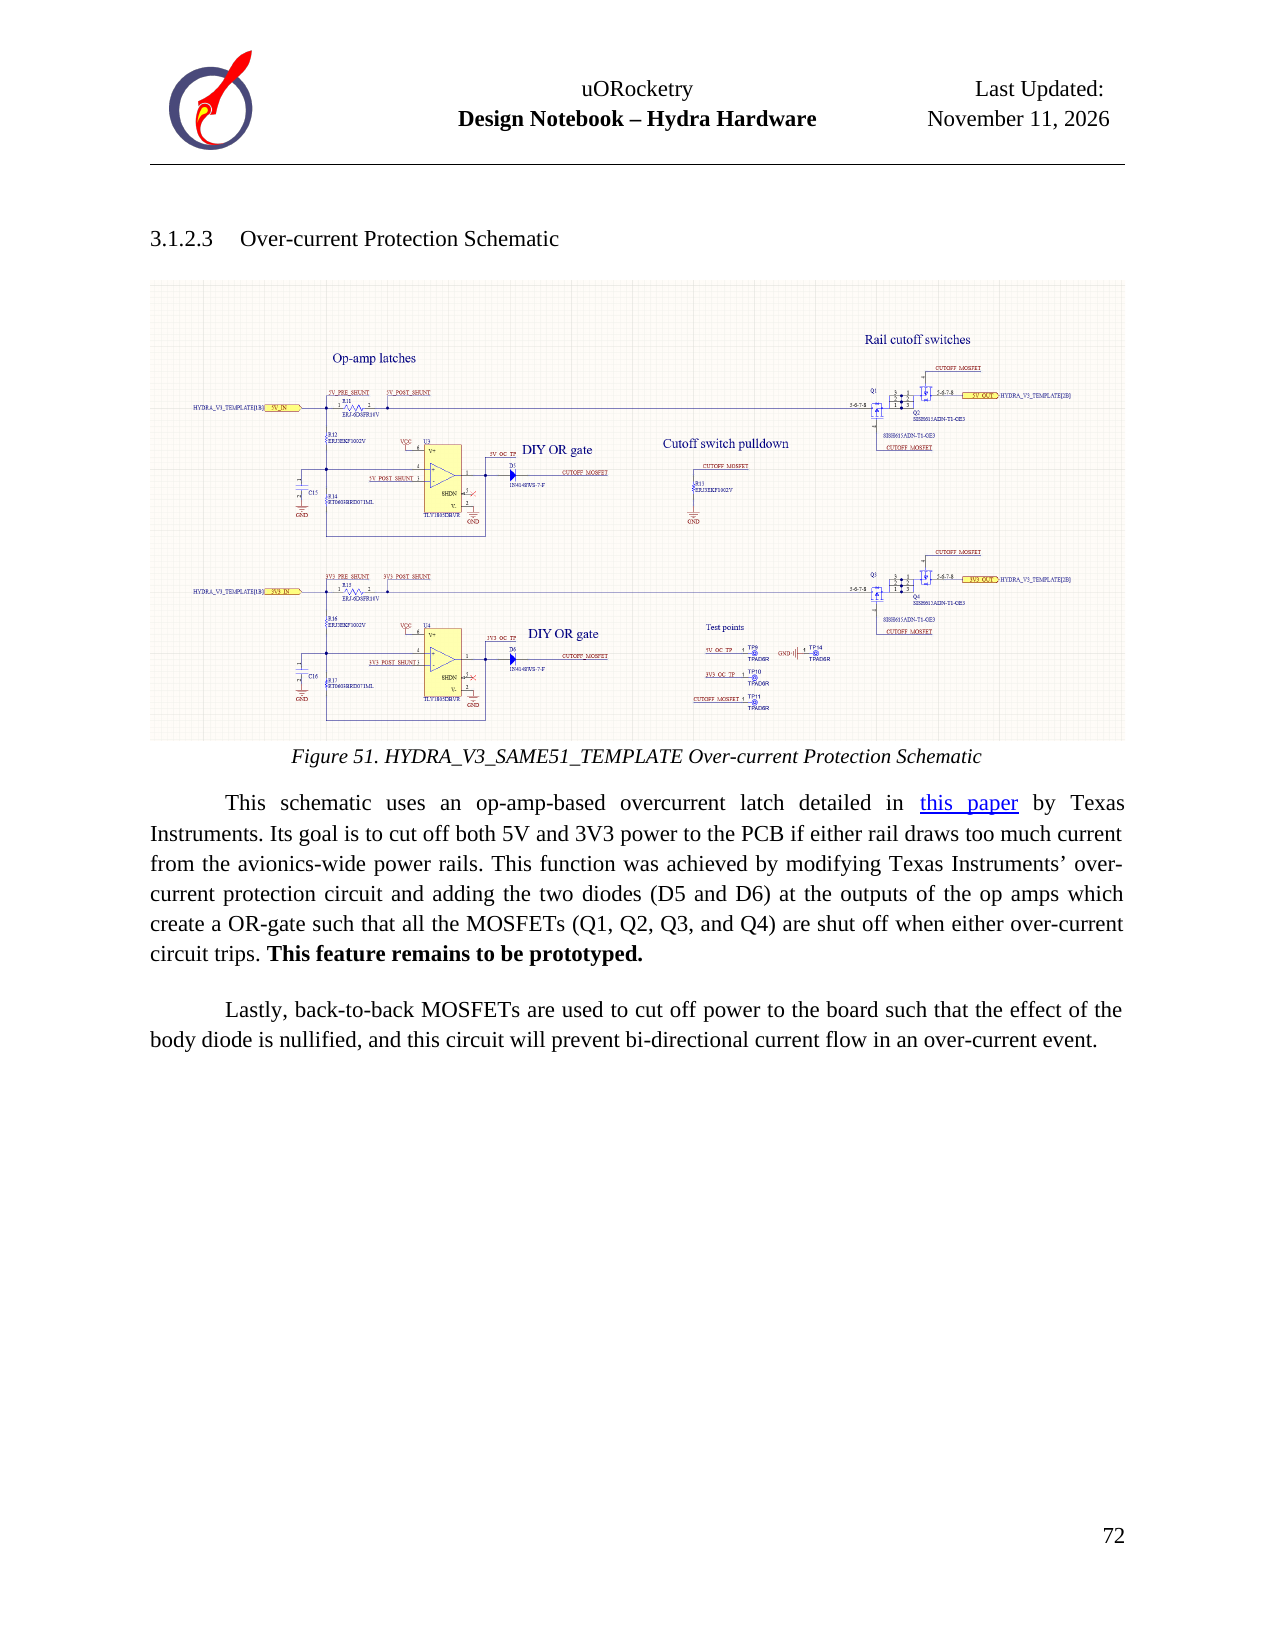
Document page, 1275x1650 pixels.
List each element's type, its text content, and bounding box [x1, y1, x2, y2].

text Lastly, back-to-back MOSFETs are used to cut off power to the board such that the effect of the body diode is nullified, and this circuit will prevent bi-directional current flow in an over-current event. [150, 996, 1125, 1052]
text This schematic uses an op-amp-based overcurrent latch detailed in this paper by Texas Instruments. Its goal is to cut off both 5V and 3V3 power to the PCB if either rail draws too much current from the avionics-wide power rails. This function was achieved by modifying Texas Instruments’ over-current protection circuit and adding the two diodes (D5 and D6) at the outputs of the op amps which create a OR-gate such that all the MOSFETs (Q1, Q2, Q3, and Q4) are shut off when either over-current circuit trips. This feature remains to be prototyped. [150, 789, 1125, 967]
picture [150, 280, 1125, 741]
picture [165, 46, 258, 152]
subtitle Over-current Protection Schematic [150, 225, 1125, 251]
